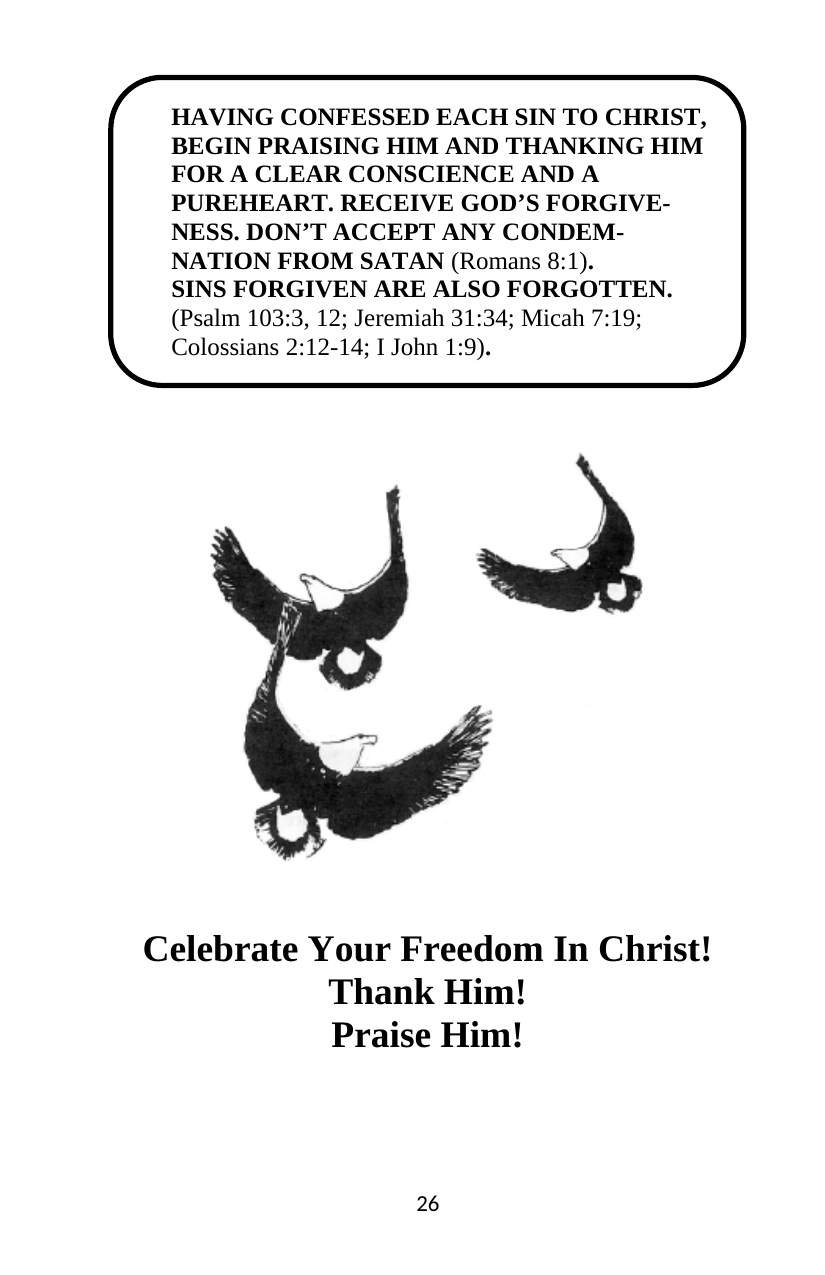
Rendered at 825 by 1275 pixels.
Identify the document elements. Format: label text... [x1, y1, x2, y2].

picture [176, 447, 680, 878]
text Celebrate Your Freedom In Christ! Thank Him! Praise Him! [75, 926, 780, 1056]
